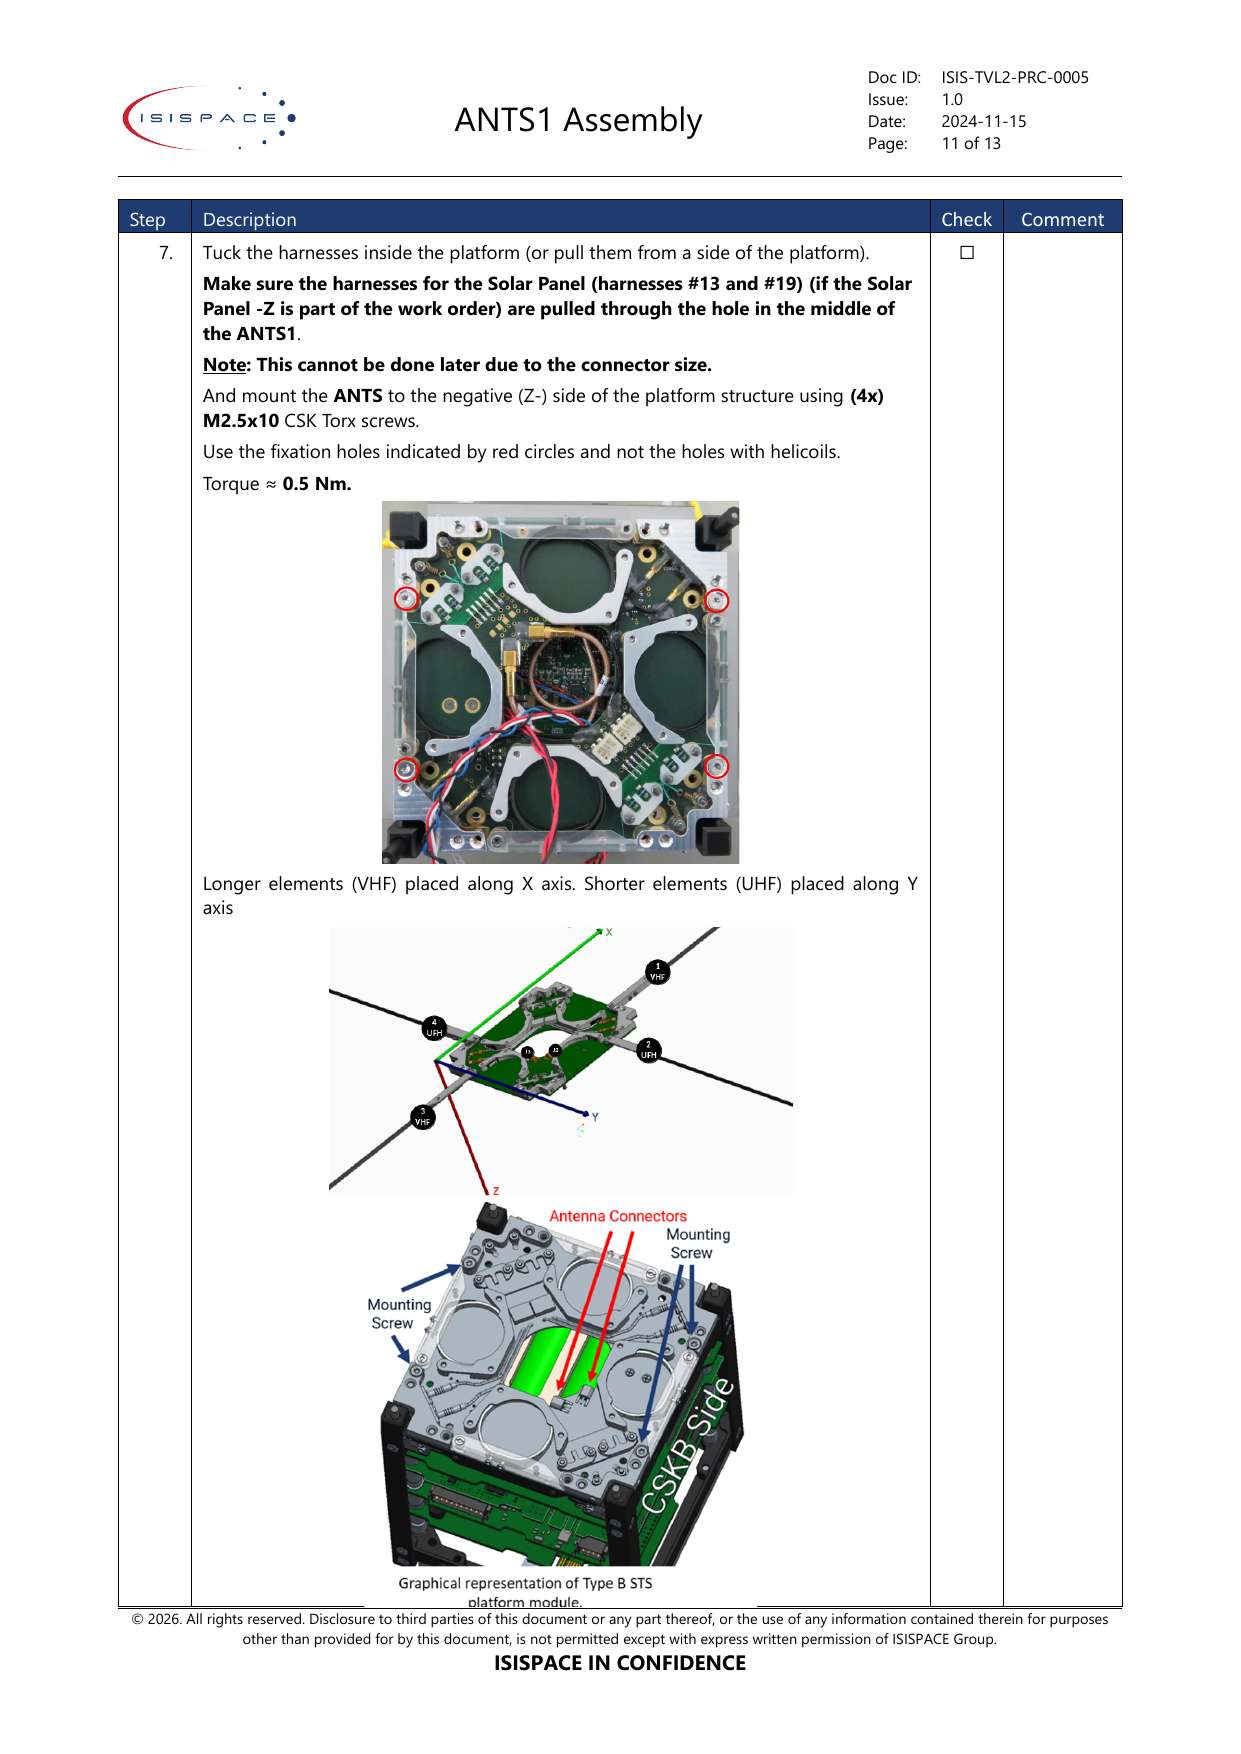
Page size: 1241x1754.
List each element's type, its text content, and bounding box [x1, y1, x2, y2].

table_header Step [119, 200, 191, 232]
picture [118, 85, 300, 151]
table_cell [119, 233, 191, 1606]
table_header Comment [1004, 200, 1122, 232]
table_cell Tuck the harnesses inside the platform (or pull them from a side of the platform). Make sure the harnesses for the Solar Panel (harnesses #13 and #19) (if the Solar Panel -Z is part of the work order) are pulled through the hole in the middle of the ANTS1. Note: This cannot be done later due to the connector size. And mount the ANTS to the negative (Z-) side of the platform structure using (4x) M2.5x10 CSK Torx screws. Use the fixation holes indicated by red circles and not the holes with helicoils. Torque ≈ 0.5 Nm. Longer elements (VHF) placed along X axis. Shorter elements (UHF) placed along Y axis [192, 233, 930, 1606]
table_header Description [192, 200, 930, 232]
picture [364, 1202, 758, 1607]
table_cell [931, 233, 1003, 1606]
table_cell [1004, 233, 1122, 1606]
table_header Check [931, 200, 1003, 232]
